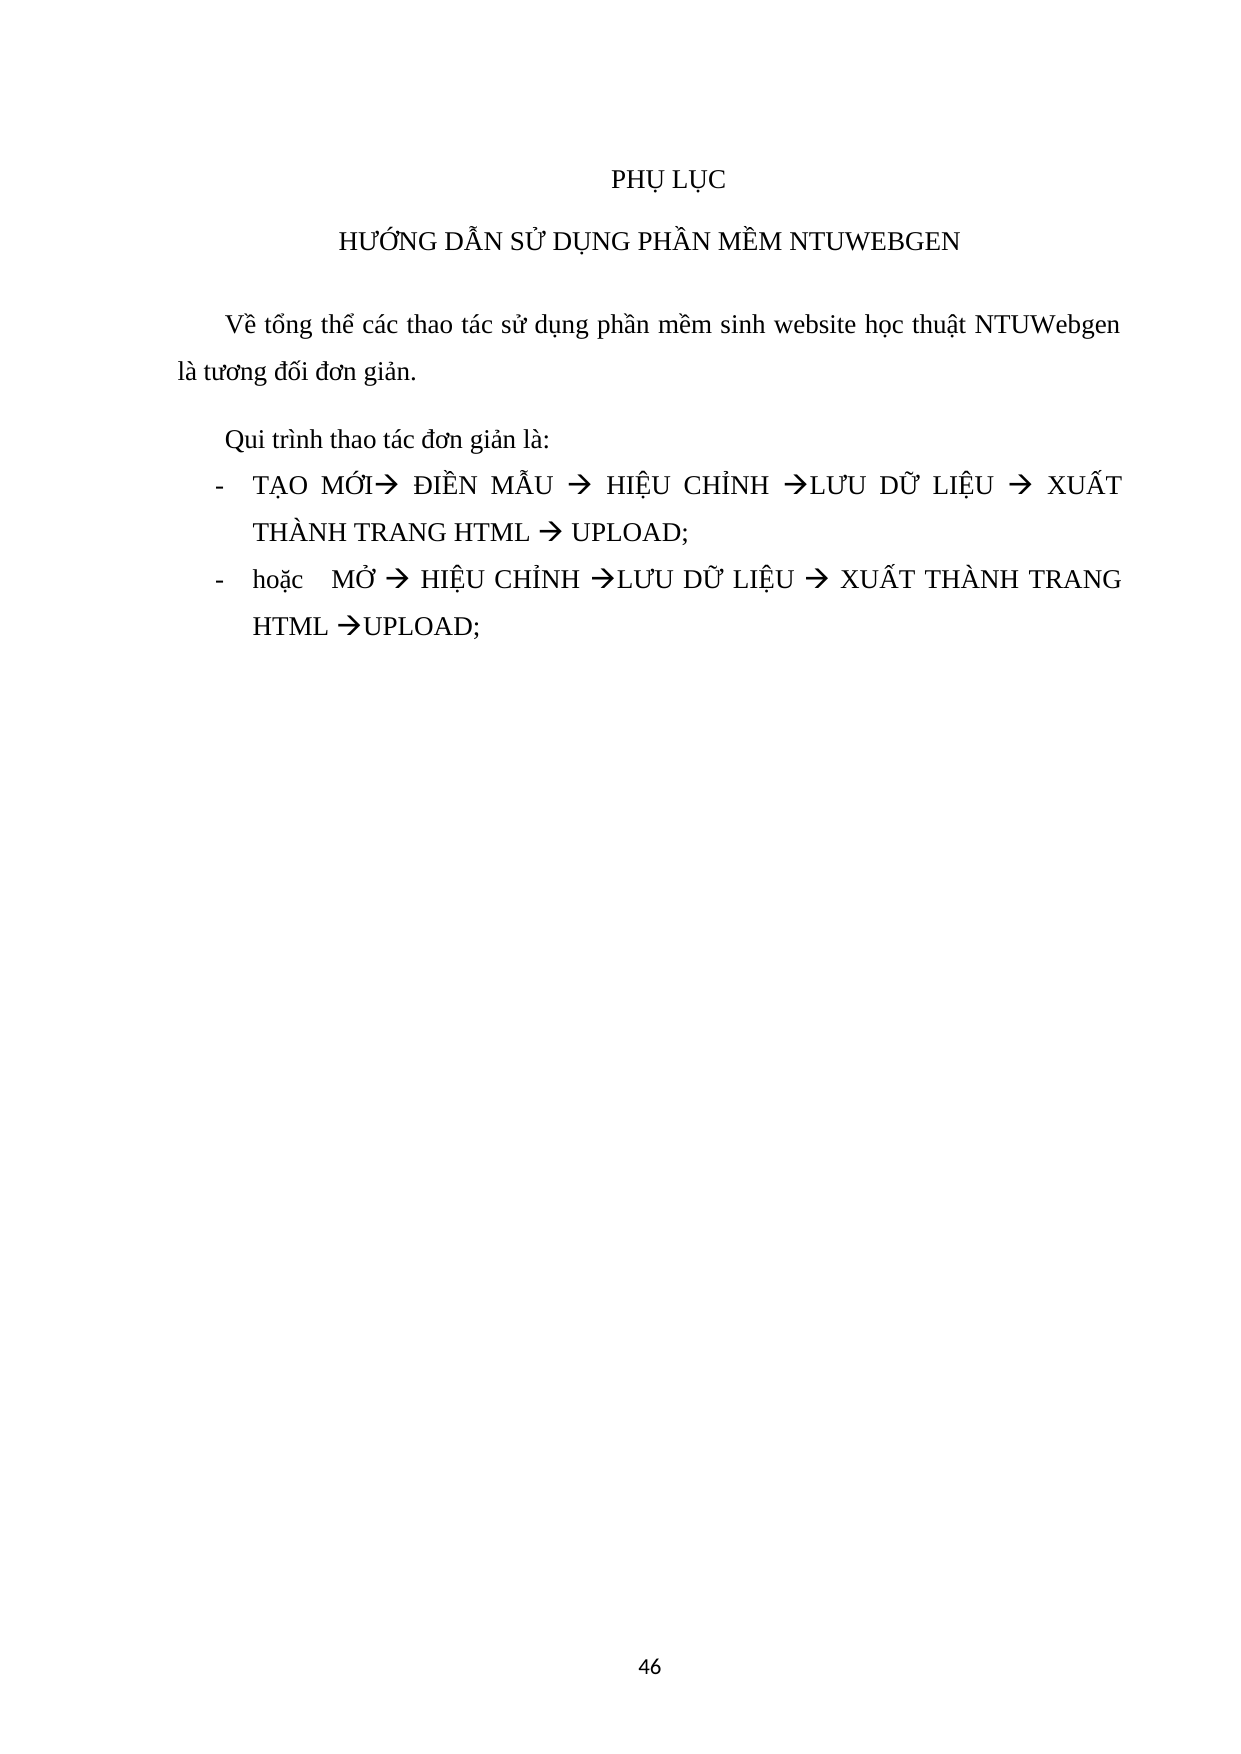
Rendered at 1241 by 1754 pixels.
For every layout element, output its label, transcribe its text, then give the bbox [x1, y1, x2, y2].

text hoặc MỞ HIỆU CHỈNH LƯU DỮ LIỆU XUẤT THÀNH TRANG HTML UPLOAD; [215, 563, 1122, 641]
text Qui trình thao tác đơn giản là: [177, 423, 1122, 454]
text PHỤ LỤC [215, 163, 1122, 194]
text Về tổng thể các thao tác sử dụng phần mềm sinh website học thuật NTUWebgen là tương đối đơn giản. [177, 309, 1122, 386]
text HƯỚNG DẪN SỬ DỤNG PHẦN MỀM NTUWEBGEN [177, 226, 1122, 257]
text TẠO MỚI ĐIỀN MẪU HIỆU CHỈNH LƯU DỮ LIỆU XUẤT THÀNH TRANG HTML UPLOAD; [215, 469, 1122, 547]
